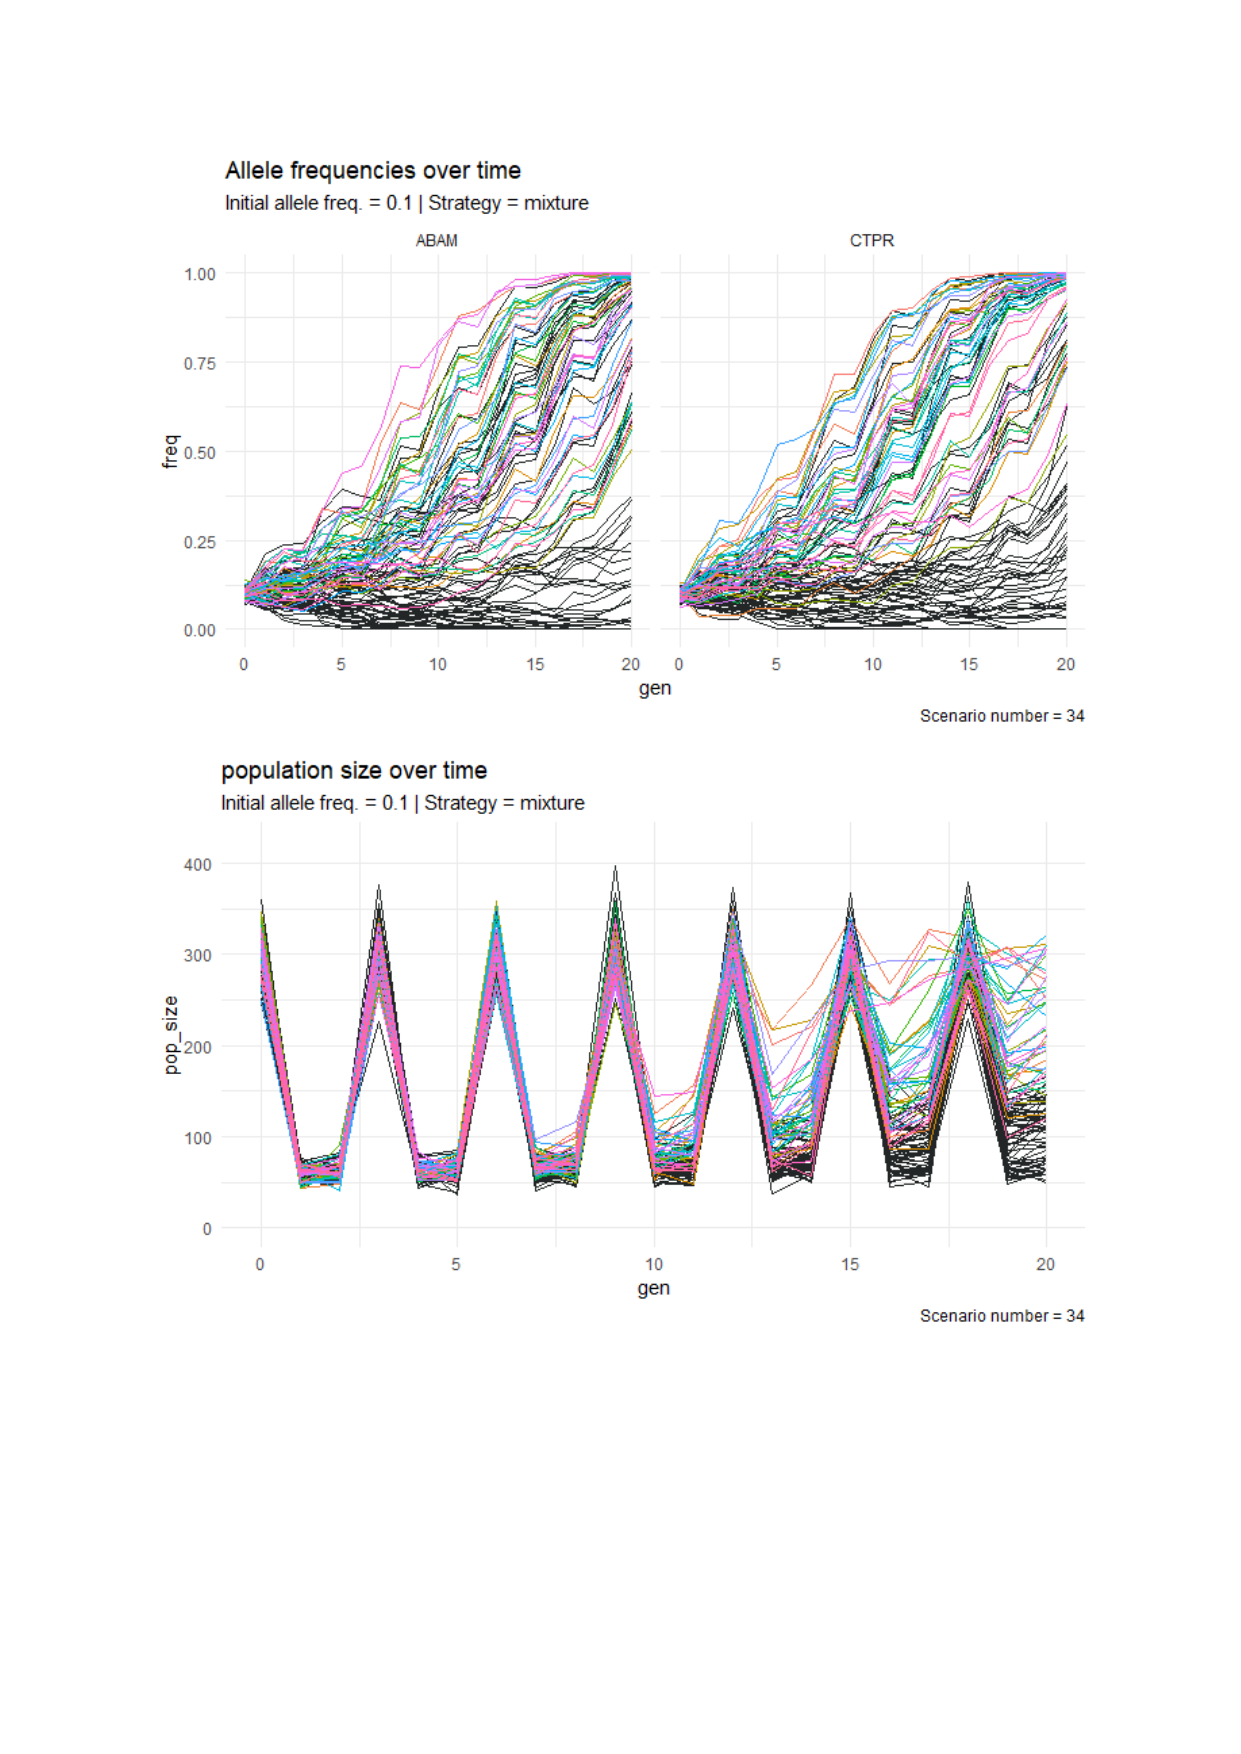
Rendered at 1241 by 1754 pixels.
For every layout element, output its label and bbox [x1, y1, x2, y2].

picture [150, 150, 1096, 734]
picture [150, 749, 1096, 1334]
